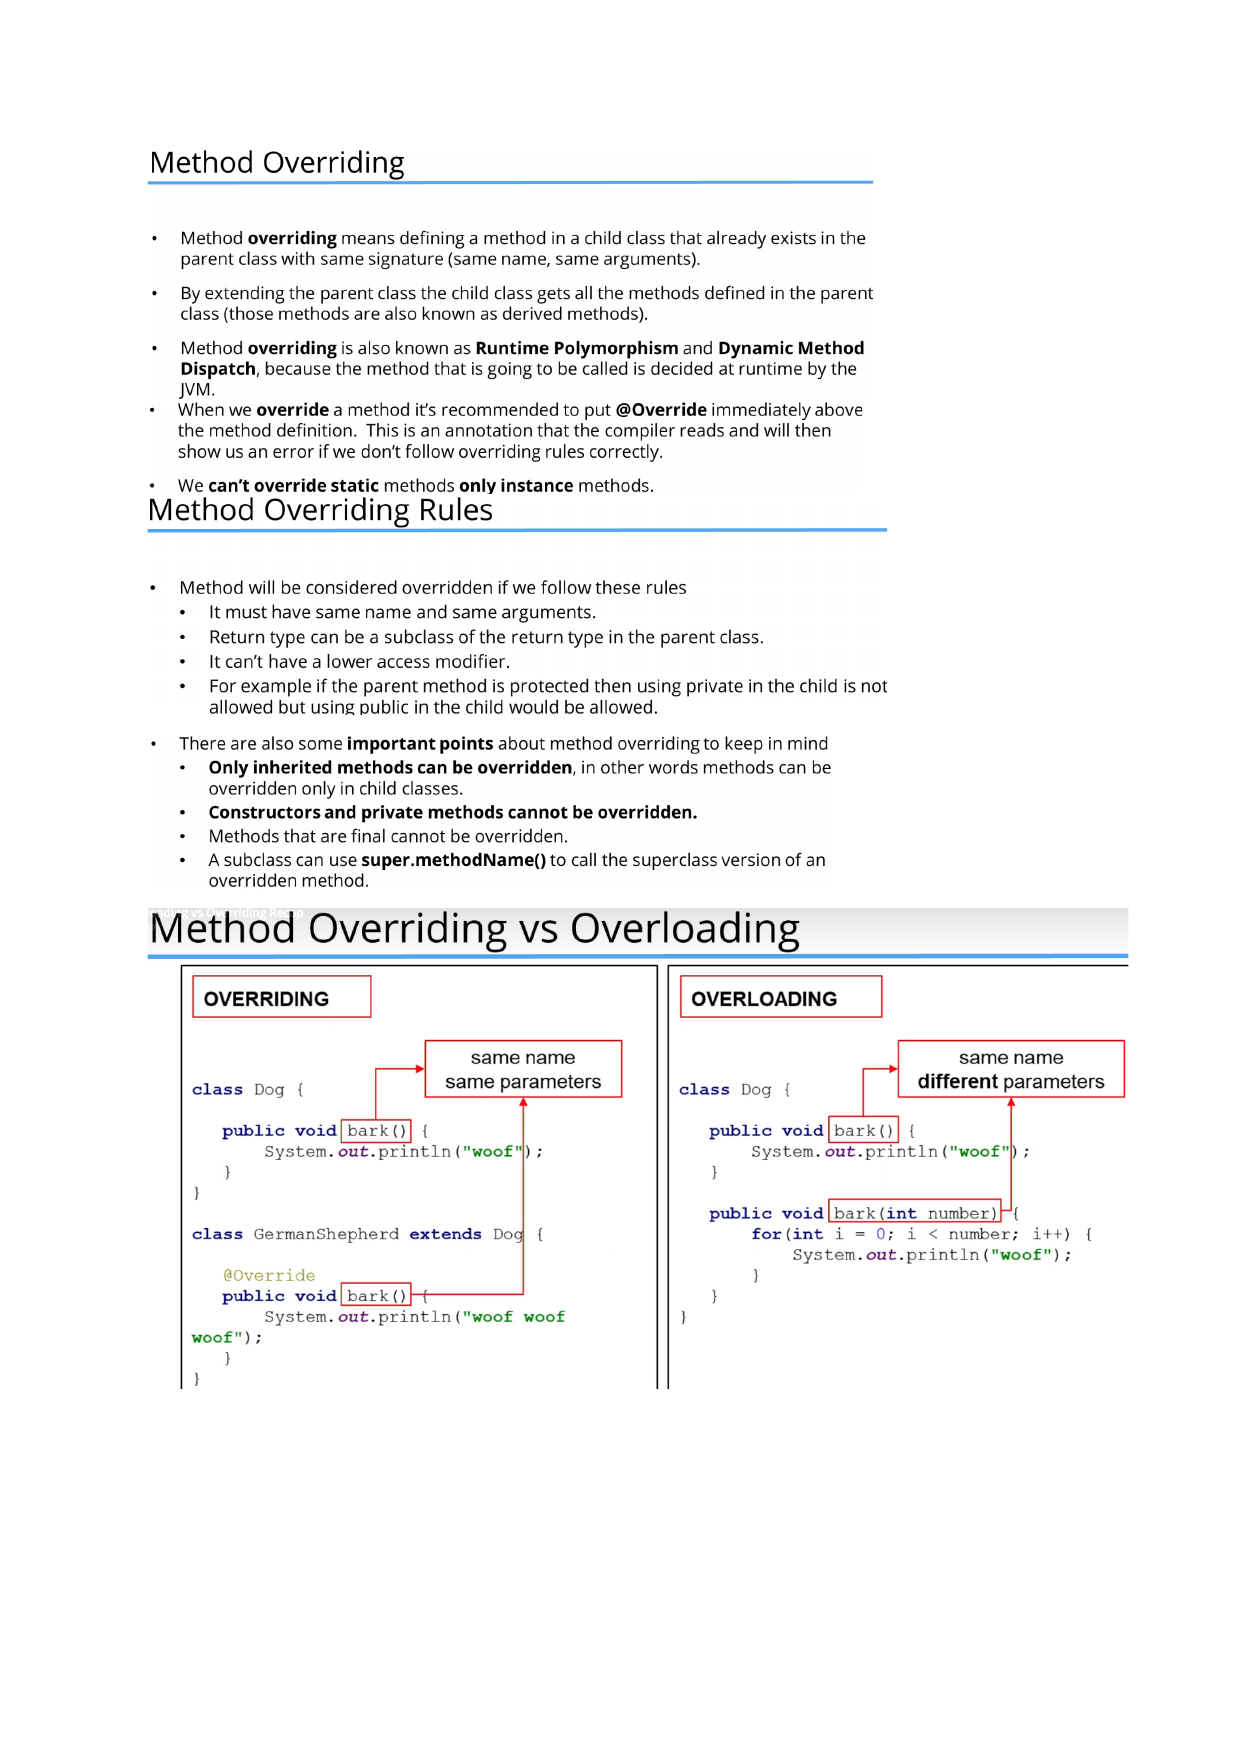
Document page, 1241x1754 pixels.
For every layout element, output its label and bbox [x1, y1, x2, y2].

picture [147, 733, 833, 890]
picture [147, 908, 1129, 1389]
picture [147, 401, 863, 494]
picture [147, 147, 874, 400]
picture [147, 495, 888, 715]
